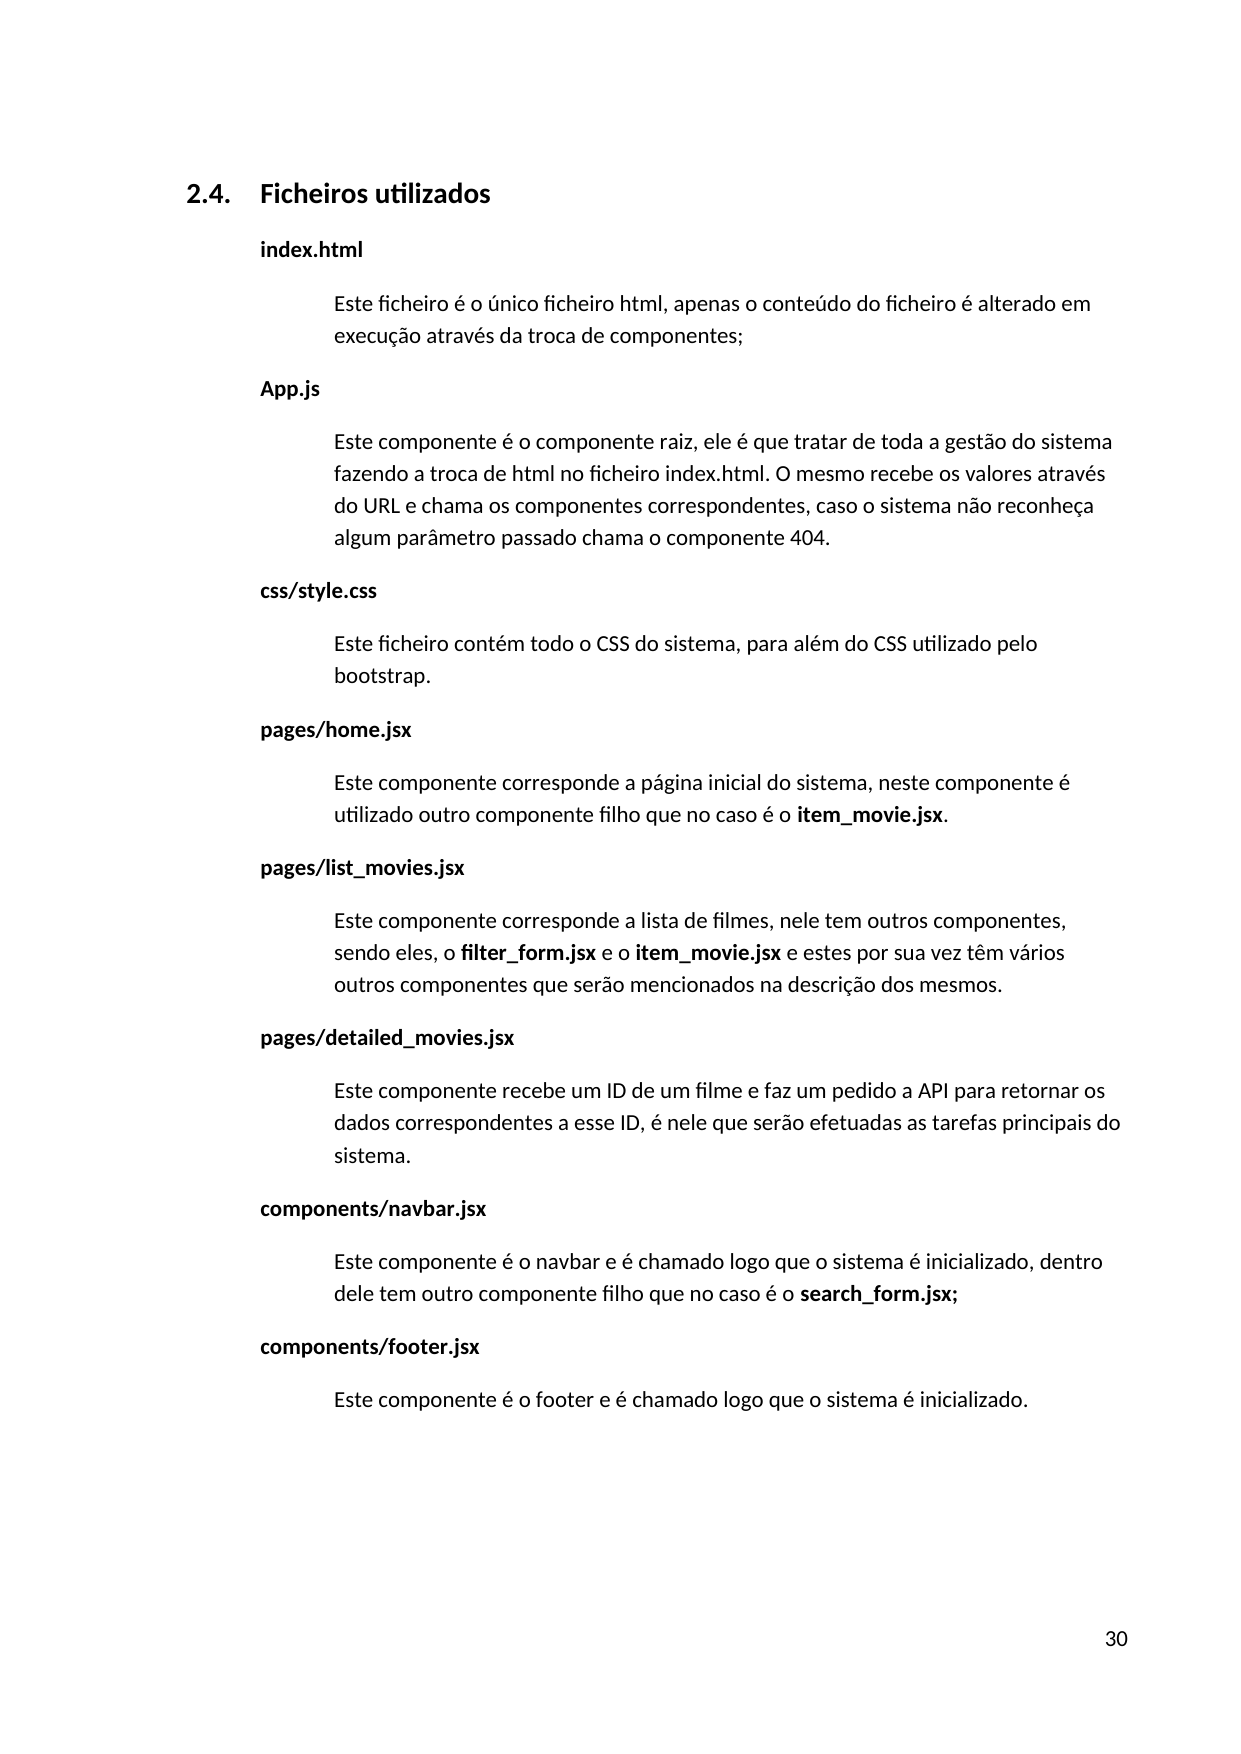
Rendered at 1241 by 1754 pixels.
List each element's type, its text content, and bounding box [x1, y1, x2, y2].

text Este ficheiro contém todo o CSS do sistema, para além do CSS utilizado pelo bootstrap. [334, 629, 1128, 690]
text Este ficheiro é o único ficheiro html, apenas o conteúdo do ficheiro é alterado em execução através da troca de componentes; [334, 289, 1128, 349]
text Este componente é o navbar e é chamado logo que o sistema é inicializado, dentro dele tem outro componente filho que no caso é o search_form.jsx; [334, 1247, 1128, 1307]
text Este componente recebe um ID de um filme e faz um pedido a API para retornar os dados correspondentes a esse ID, é nele que serão efetuadas as tarefas principais do sistema. [334, 1076, 1128, 1169]
text Este componente é o componente raiz, ele é que tratar de toda a gestão do sistema fazendo a troca de html no ficheiro index.html. O mesmo recebe os valores através do URL e chama os componentes correspondentes, caso o sistema não reconheça algum parâmetro passado chama o componente 404. [334, 427, 1128, 551]
subtitle Ficheiros utilizados [186, 175, 1128, 211]
text components/navbar.jsx [260, 1194, 1128, 1222]
text index.html [186, 236, 1128, 264]
text Este componente corresponde a lista de filmes, nele tem outros componentes, sendo eles, o filter_form.jsx e o item_movie.jsx e estes por sua vez têm vários outros componentes que serão mencionados na descrição dos mesmos. [334, 906, 1128, 998]
text pages/list_movies.jsx [186, 853, 1128, 881]
text App.js [260, 374, 1128, 402]
text Este componente é o footer e é chamado logo que o sistema é inicializado. [334, 1385, 1128, 1413]
text components/footer.jsx [260, 1332, 1128, 1360]
text pages/detailed_movies.jsx [260, 1023, 1128, 1051]
text css/style.css [260, 576, 1128, 604]
text pages/home.jsx [186, 715, 1128, 743]
text Este componente corresponde a página inicial do sistema, neste componente é utilizado outro componente filho que no caso é o item_movie.jsx. [334, 768, 1128, 828]
